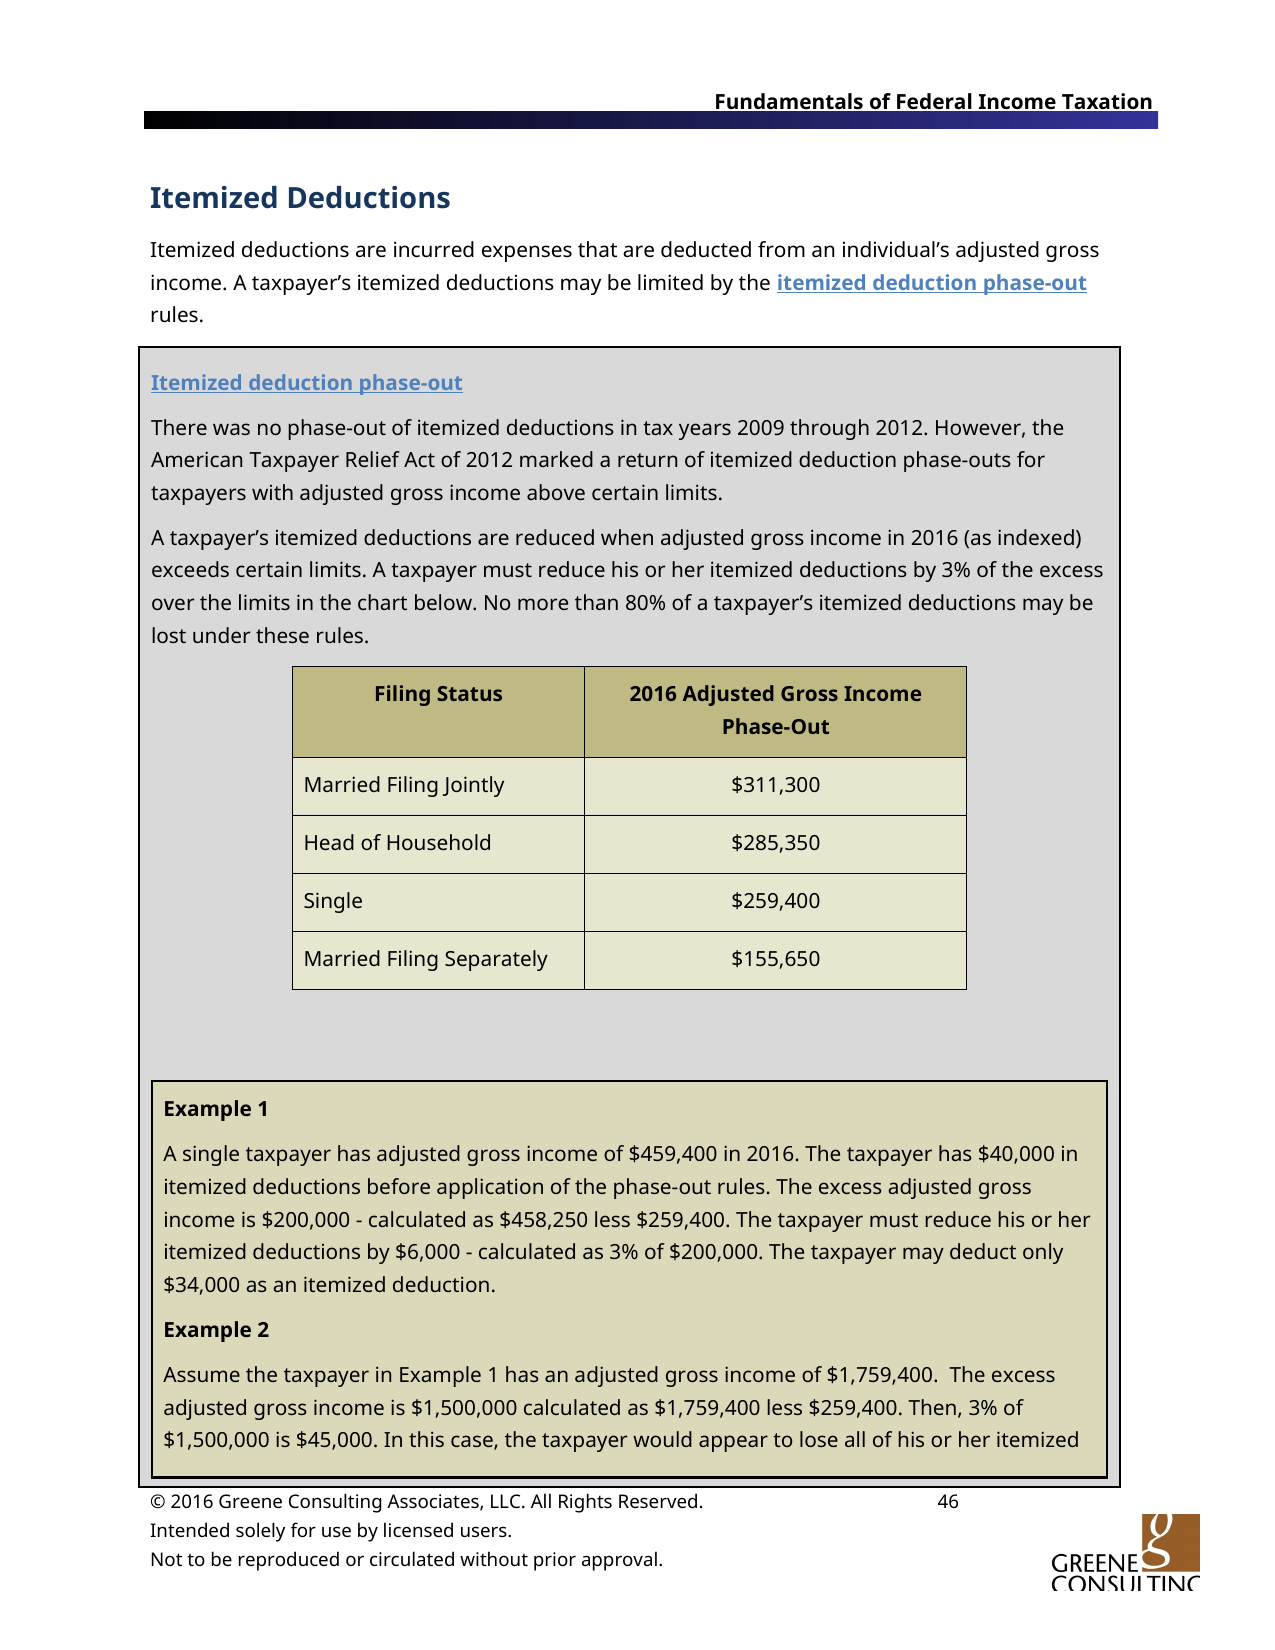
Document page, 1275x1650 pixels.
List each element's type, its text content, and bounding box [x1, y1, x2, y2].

text Itemized deductions are incurred expenses that are deducted from an individual’s adjusted gross income. A taxpayer’s itemized deductions may be limited by the itemized deduction phase-out rules. [150, 235, 1125, 329]
subtitle Itemized Deductions [150, 177, 1125, 217]
picture [1050, 1514, 1200, 1590]
